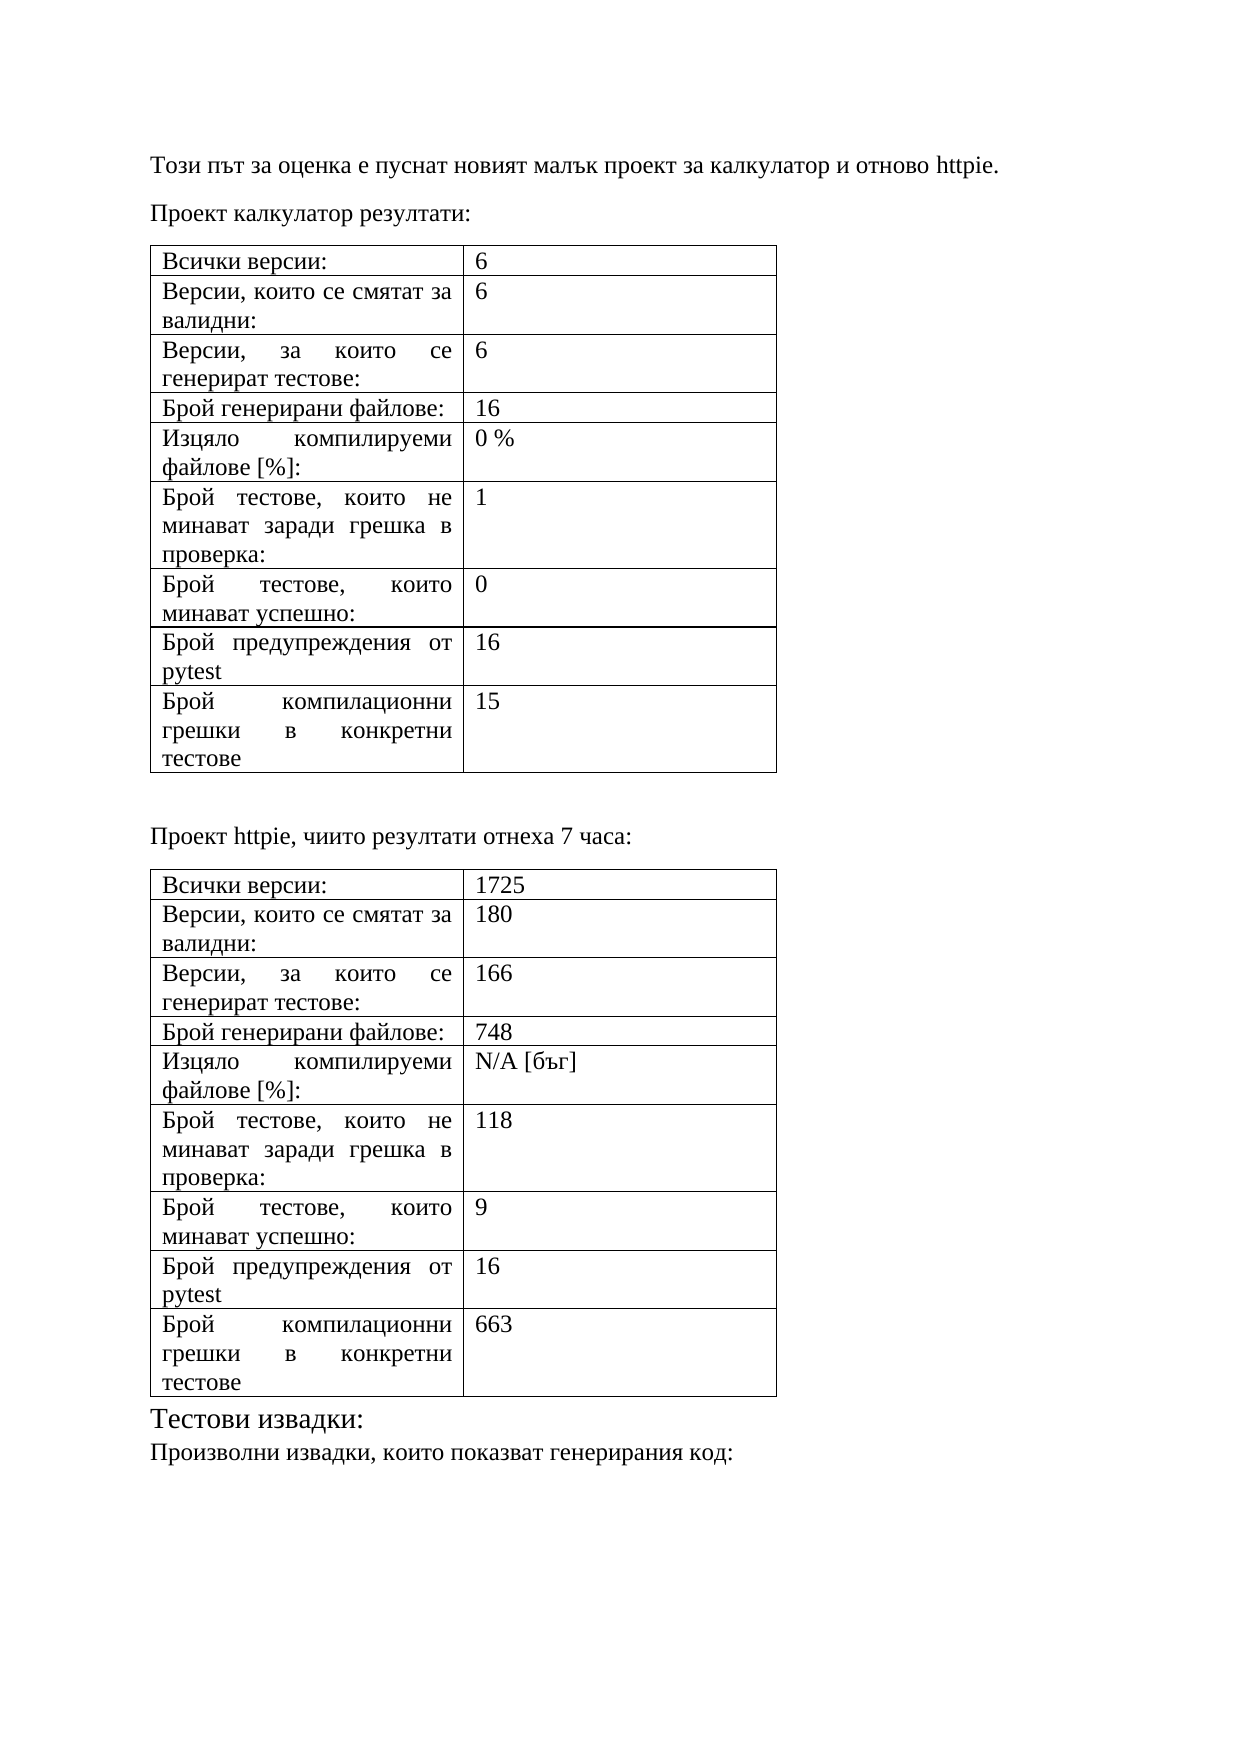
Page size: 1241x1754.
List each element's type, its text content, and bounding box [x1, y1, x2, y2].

table_cell 15 [464, 686, 776, 772]
table_cell 748 [464, 1017, 776, 1045]
table_cell Брой тестове, които не минават заради грешка в проверка: [151, 482, 463, 568]
text Този път за оценка е пуснат новият малък проект за калкулатор и отново httpie. [150, 150, 1090, 179]
table_cell Брой тестове, които минават успешно: [151, 569, 463, 626]
text Проект httpie, чиито резултати отнеха 7 часа: [150, 821, 1090, 850]
table_cell Изцяло компилируеми файлове [%]: [151, 1046, 463, 1104]
table_header 6 [464, 246, 776, 275]
table_cell Брой предупреждения от pytest [151, 1251, 463, 1308]
table_cell Брой тестове, които не минават заради грешка в проверка: [151, 1105, 463, 1191]
table_cell 118 [464, 1105, 776, 1191]
table_cell Версии, за които се генерират тестове: [151, 335, 463, 392]
table_cell 180 [464, 900, 776, 957]
table_cell Версии, които се смятат за валидни: [151, 900, 463, 957]
table_cell 0 [464, 569, 776, 626]
table_cell 16 [464, 628, 776, 685]
table_cell Брой генерирани файлове: [151, 393, 463, 422]
table_cell 16 [464, 1251, 776, 1308]
table_cell 663 [464, 1309, 776, 1396]
table_cell Версии, които се смятат за валидни: [151, 276, 463, 334]
subtitle Тестови извадки: [150, 1401, 1090, 1434]
table_header Всички версии: [151, 246, 463, 275]
table_cell 6 [464, 335, 776, 392]
table_cell Брой генерирани файлове: [151, 1017, 463, 1045]
table_cell Версии, за които се генерират тестове: [151, 958, 463, 1016]
table_cell 16 [464, 393, 776, 422]
table_cell 0 % [464, 423, 776, 481]
table_cell 6 [464, 276, 776, 334]
table_cell Брой компилационни грешки в конкретни тестове [151, 1309, 463, 1396]
table_header Всички версии: [151, 870, 463, 898]
table_cell Брой тестове, които минават успешно: [151, 1192, 463, 1250]
table_cell Изцяло компилируеми файлове [%]: [151, 423, 463, 481]
table_cell N/A [бъг] [464, 1046, 776, 1104]
table_cell 9 [464, 1192, 776, 1250]
table_header 1725 [464, 870, 776, 898]
text Произволни извадки, които показват генерирания код: [150, 1437, 1090, 1466]
table_cell Брой компилационни грешки в конкретни тестове [151, 686, 463, 772]
table_cell 1 [464, 482, 776, 568]
text Проект калкулатор резултати: [150, 198, 1090, 226]
table_cell 166 [464, 958, 776, 1016]
table_cell Брой предупреждения от pytest [151, 628, 463, 685]
